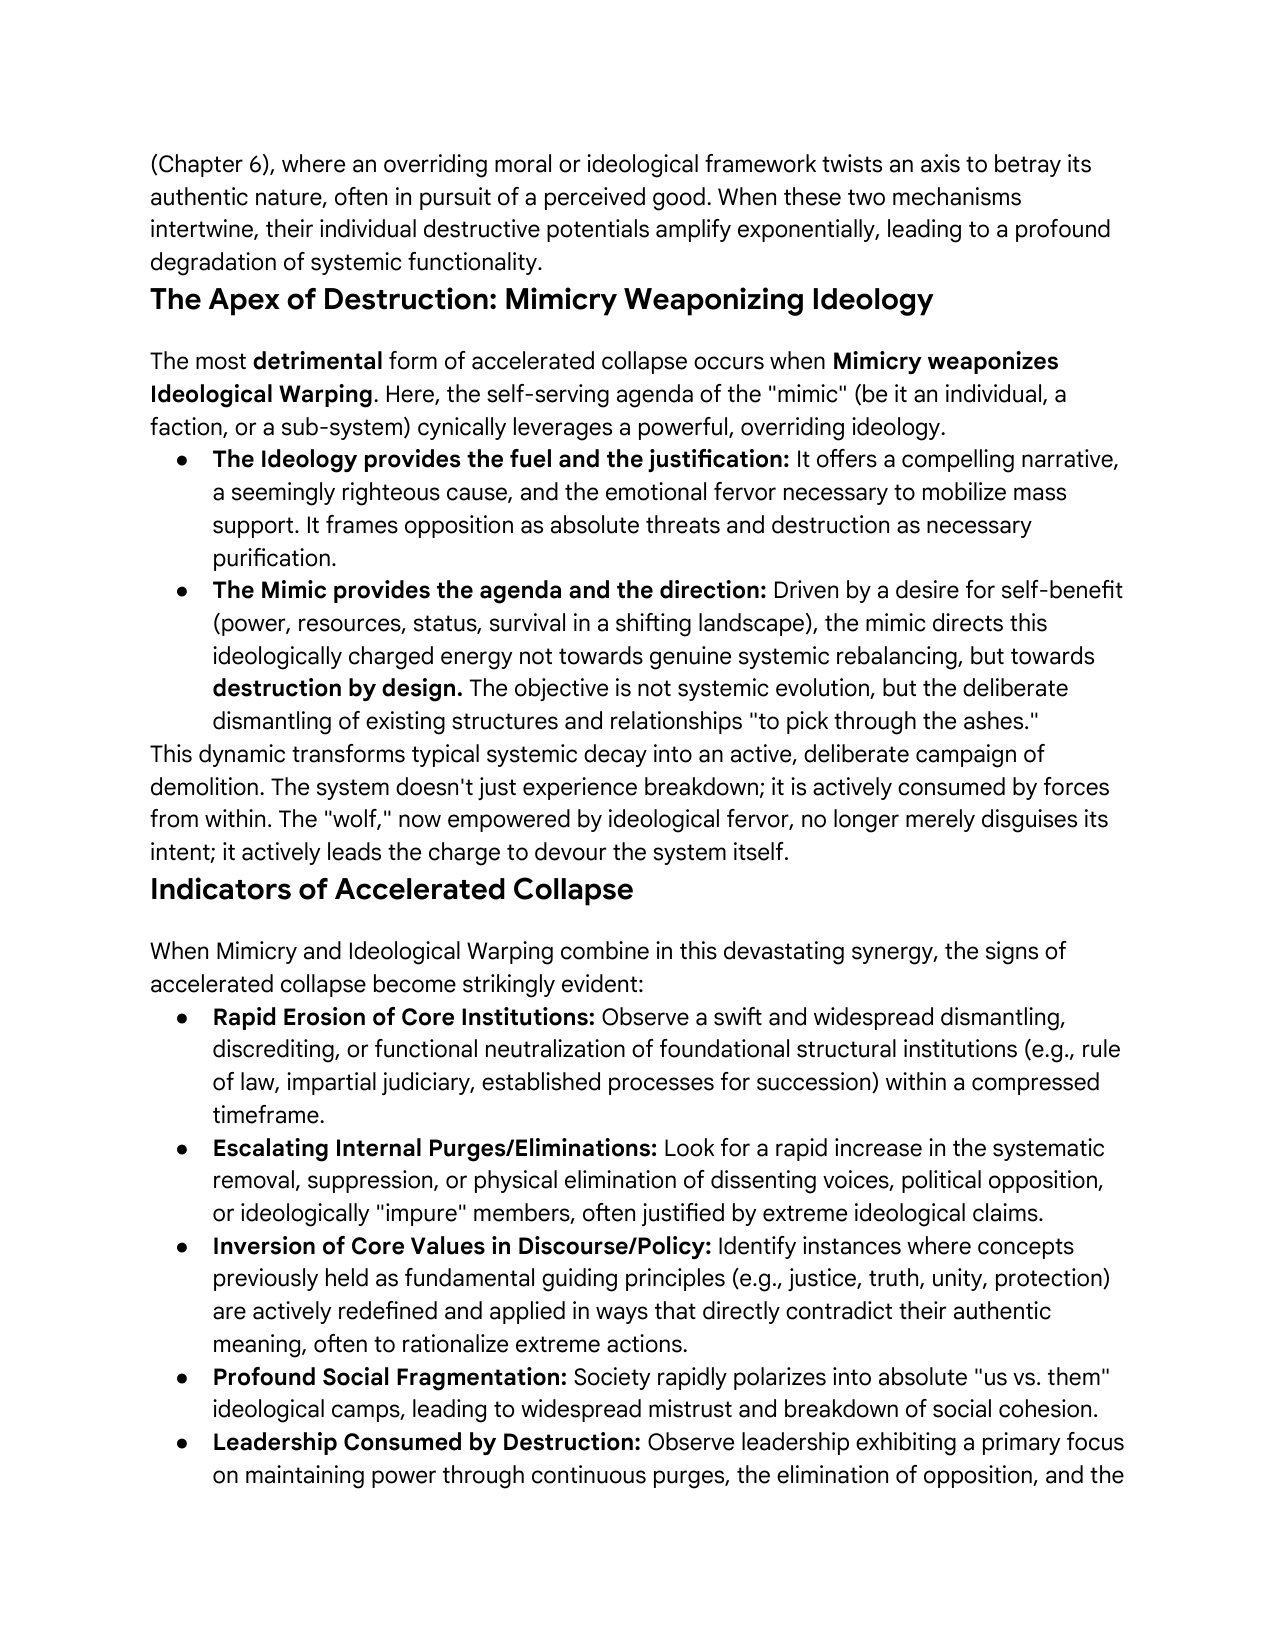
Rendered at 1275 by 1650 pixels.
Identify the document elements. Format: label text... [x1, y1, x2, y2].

list Inversion of Core Values in Discourse/Policy: Identify instances where concepts previously held as fundamental guiding principles (e.g., justice, truth, unity, protection) are actively redefined and applied in ways that directly contradict their authentic meaning, often to rationalize extreme actions. [175, 1232, 1125, 1359]
list The Ideology provides the fuel and the justification: It offers a compelling narrative, a seemingly righteous cause, and the emotional fervor necessary to mobilize mass support. It frames opposition as absolute threats and destruction as necessary purification. [175, 446, 1125, 572]
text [150, 150, 1125, 277]
list Escalating Internal Purges/Eliminations: Look for a rapid increase in the systematic removal, suppression, or physical elimination of dissenting voices, political opposition, or ideologically "impure" members, often justified by extreme ideological claims. [175, 1134, 1125, 1228]
subtitle The Apex of Destruction: Mimicry Weaponizing Ideology [150, 281, 1125, 317]
subtitle Indicators of Accelerated Collapse [150, 871, 1125, 907]
text This dynamic transforms typical systemic decay into an active, deliberate campaign of demolition. The system doesn't just experience breakdown; it is actively consumed by forces from within. The "wolf," now empowered by ideological fervor, no longer merely disguises its intent; it actively leads the charge to devour the system itself. [150, 740, 1125, 867]
list The Mimic provides the agenda and the direction: Driven by a desire for self-benefit (power, resources, status, survival in a shifting landscape), the mimic directs this ideologically charged energy not towards genuine systemic rebalancing, but towards destruction by design. The objective is not systemic evolution, but the deliberate dismantling of existing structures and relationships "to pick through the ashes." [175, 576, 1125, 736]
text The most detrimental form of accelerated collapse occurs when Mimicry weaponizes Ideological Warping. Here, the self-serving agenda of the "mimic" (be it an individual, a faction, or a sub-system) cynically leverages a powerful, overriding ideology. [150, 347, 1125, 442]
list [175, 1428, 1125, 1489]
list Rapid Erosion of Core Institutions: Observe a swift and widespread dismantling, discrediting, or functional neutralization of foundational structural institutions (e.g., rule of law, impartial judiciary, established processes for succession) within a compressed timeframe. [175, 1003, 1125, 1130]
text When Mimicry and Ideological Warping combine in this devastating synergy, the signs of accelerated collapse become strikingly evident: [150, 937, 1125, 999]
list Profound Social Fragmentation: Society rapidly polarizes into absolute "us vs. them" ideological camps, leading to widespread mistrust and breakdown of social cohesion. [175, 1363, 1125, 1424]
